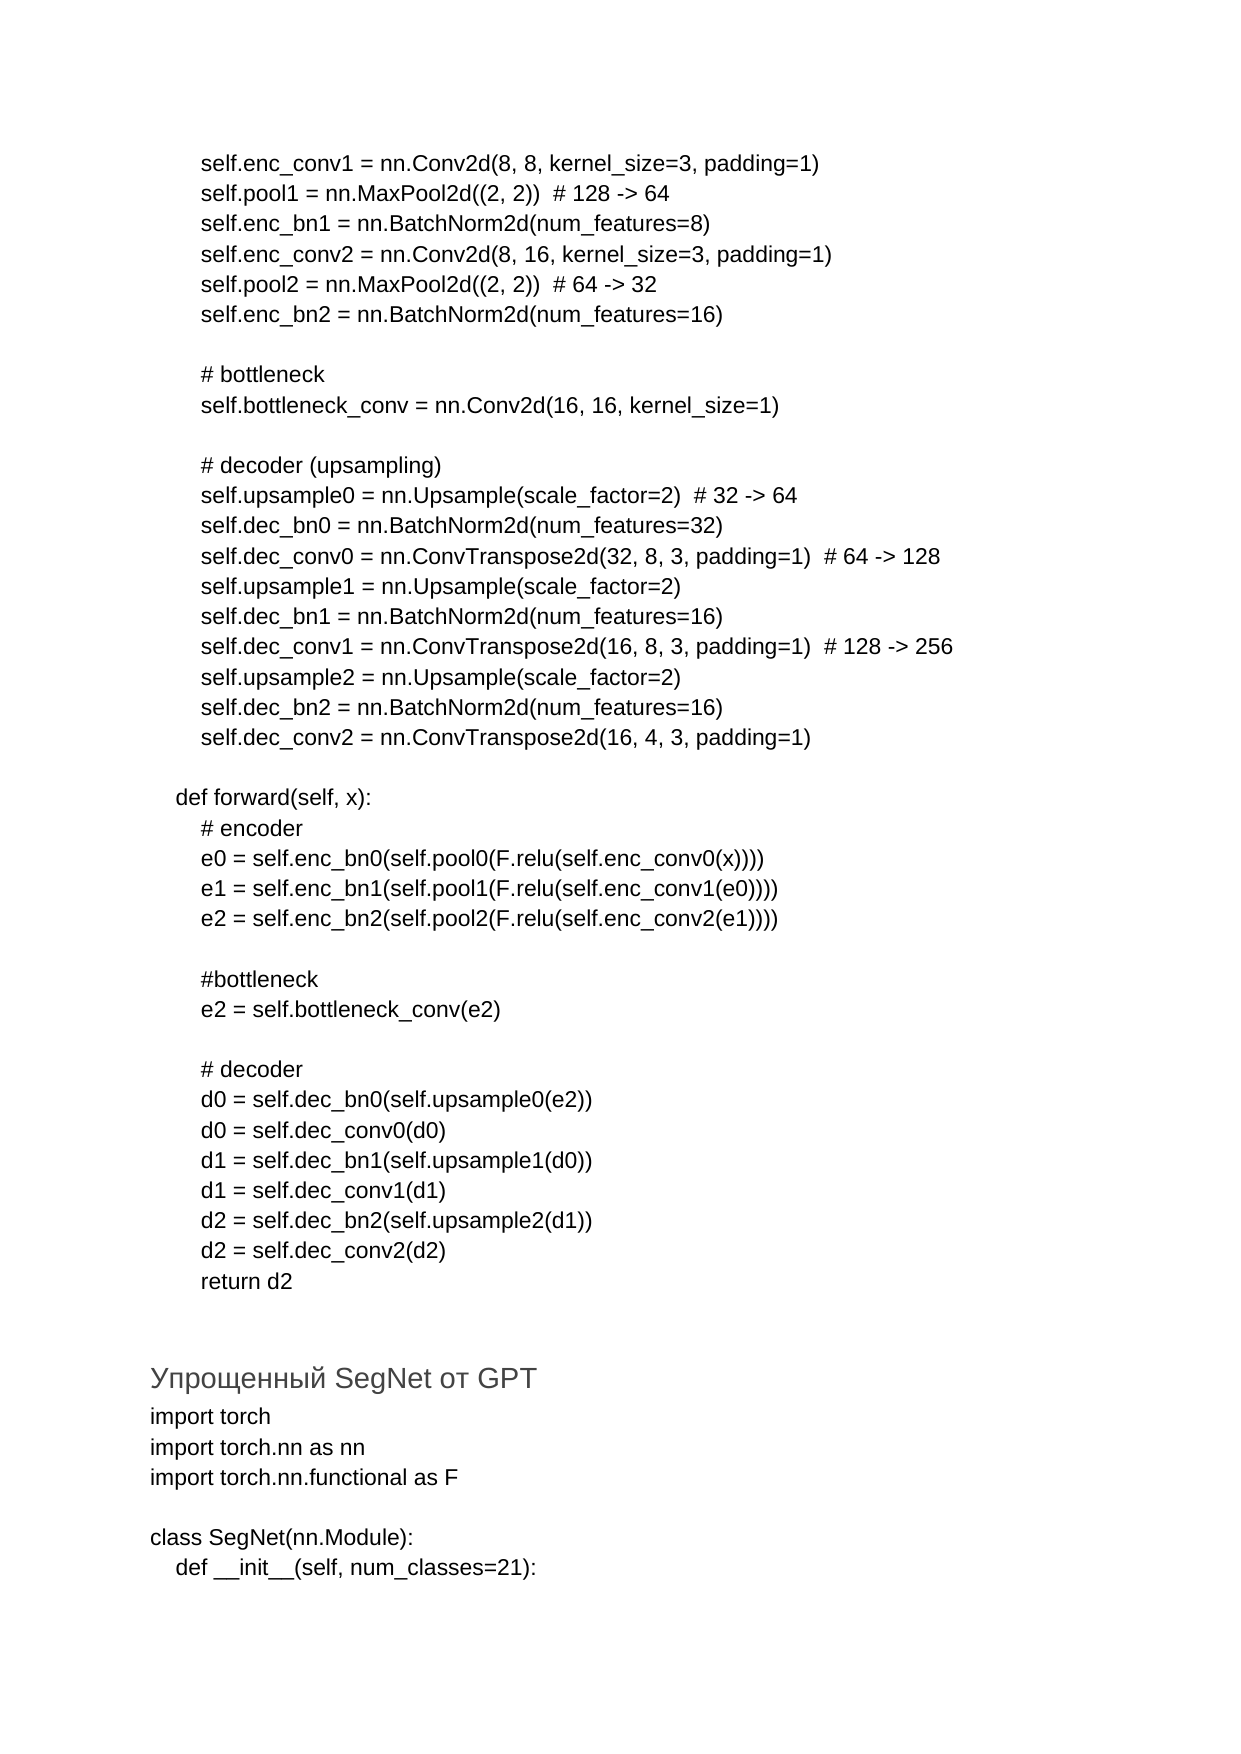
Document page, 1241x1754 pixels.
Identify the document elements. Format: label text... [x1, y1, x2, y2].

text self.enc_conv2 = nn.Conv2d(8, 16, kernel_size=3, padding=1) [150, 241, 1090, 267]
text import torch.nn.functional as F [150, 1464, 1090, 1490]
text self.enc_bn1 = nn.BatchNorm2d(num_features=8) [150, 210, 1090, 237]
text d1 = self.dec_bn1(self.upsample1(d0)) [150, 1147, 1090, 1173]
text self.upsample1 = nn.Upsample(scale_factor=2) [150, 573, 1090, 599]
text self.enc_conv1 = nn.Conv2d(8, 8, kernel_size=3, padding=1) [150, 150, 1090, 176]
text self.dec_conv1 = nn.ConvTranspose2d(16, 8, 3, padding=1) # 128 -> 256 [150, 633, 1090, 660]
text self.dec_bn1 = nn.BatchNorm2d(num_features=16) [150, 603, 1090, 629]
text self.upsample0 = nn.Upsample(scale_factor=2) # 32 -> 64 [150, 482, 1090, 509]
text d1 = self.dec_conv1(d1) [150, 1177, 1090, 1203]
text self.dec_bn2 = nn.BatchNorm2d(num_features=16) [150, 694, 1090, 720]
text e1 = self.enc_bn1(self.pool1(F.relu(self.enc_conv1(e0)))) [150, 875, 1090, 901]
text import torch [150, 1403, 1090, 1430]
text d0 = self.dec_bn0(self.upsample0(e2)) [150, 1086, 1090, 1113]
text e2 = self.enc_bn2(self.pool2(F.relu(self.enc_conv2(e1)))) [150, 905, 1090, 932]
text #bottleneck [150, 966, 1090, 992]
text def __init__(self, num_classes=21): [150, 1554, 1090, 1581]
text d2 = self.dec_bn2(self.upsample2(d1)) [150, 1207, 1090, 1234]
text self.pool1 = nn.MaxPool2d((2, 2)) # 128 -> 64 [150, 180, 1090, 207]
text self.upsample2 = nn.Upsample(scale_factor=2) [150, 663, 1090, 690]
text # encoder [150, 814, 1090, 841]
text self.bottleneck_conv = nn.Conv2d(16, 16, kernel_size=1) [150, 392, 1090, 418]
text self.pool2 = nn.MaxPool2d((2, 2)) # 64 -> 32 [150, 271, 1090, 297]
text d0 = self.dec_conv0(d0) [150, 1117, 1090, 1143]
text # decoder [150, 1056, 1090, 1083]
text self.dec_bn0 = nn.BatchNorm2d(num_features=32) [150, 512, 1090, 539]
text e2 = self.bottleneck_conv(e2) [150, 996, 1090, 1022]
text class SegNet(nn.Module): [150, 1524, 1090, 1551]
subtitle Упрощенный SegNet от GPT [150, 1361, 1090, 1395]
text d2 = self.dec_conv2(d2) [150, 1237, 1090, 1264]
text # bottleneck [150, 361, 1090, 388]
text self.enc_bn2 = nn.BatchNorm2d(num_features=16) [150, 301, 1090, 327]
text self.dec_conv0 = nn.ConvTranspose2d(32, 8, 3, padding=1) # 64 -> 128 [150, 543, 1090, 569]
text self.dec_conv2 = nn.ConvTranspose2d(16, 4, 3, padding=1) [150, 724, 1090, 750]
text import torch.nn as nn [150, 1433, 1090, 1460]
text def forward(self, x): [150, 784, 1090, 811]
text e0 = self.enc_bn0(self.pool0(F.relu(self.enc_conv0(x)))) [150, 845, 1090, 871]
text # decoder (upsampling) [150, 452, 1090, 478]
text return d2 [150, 1268, 1090, 1294]
